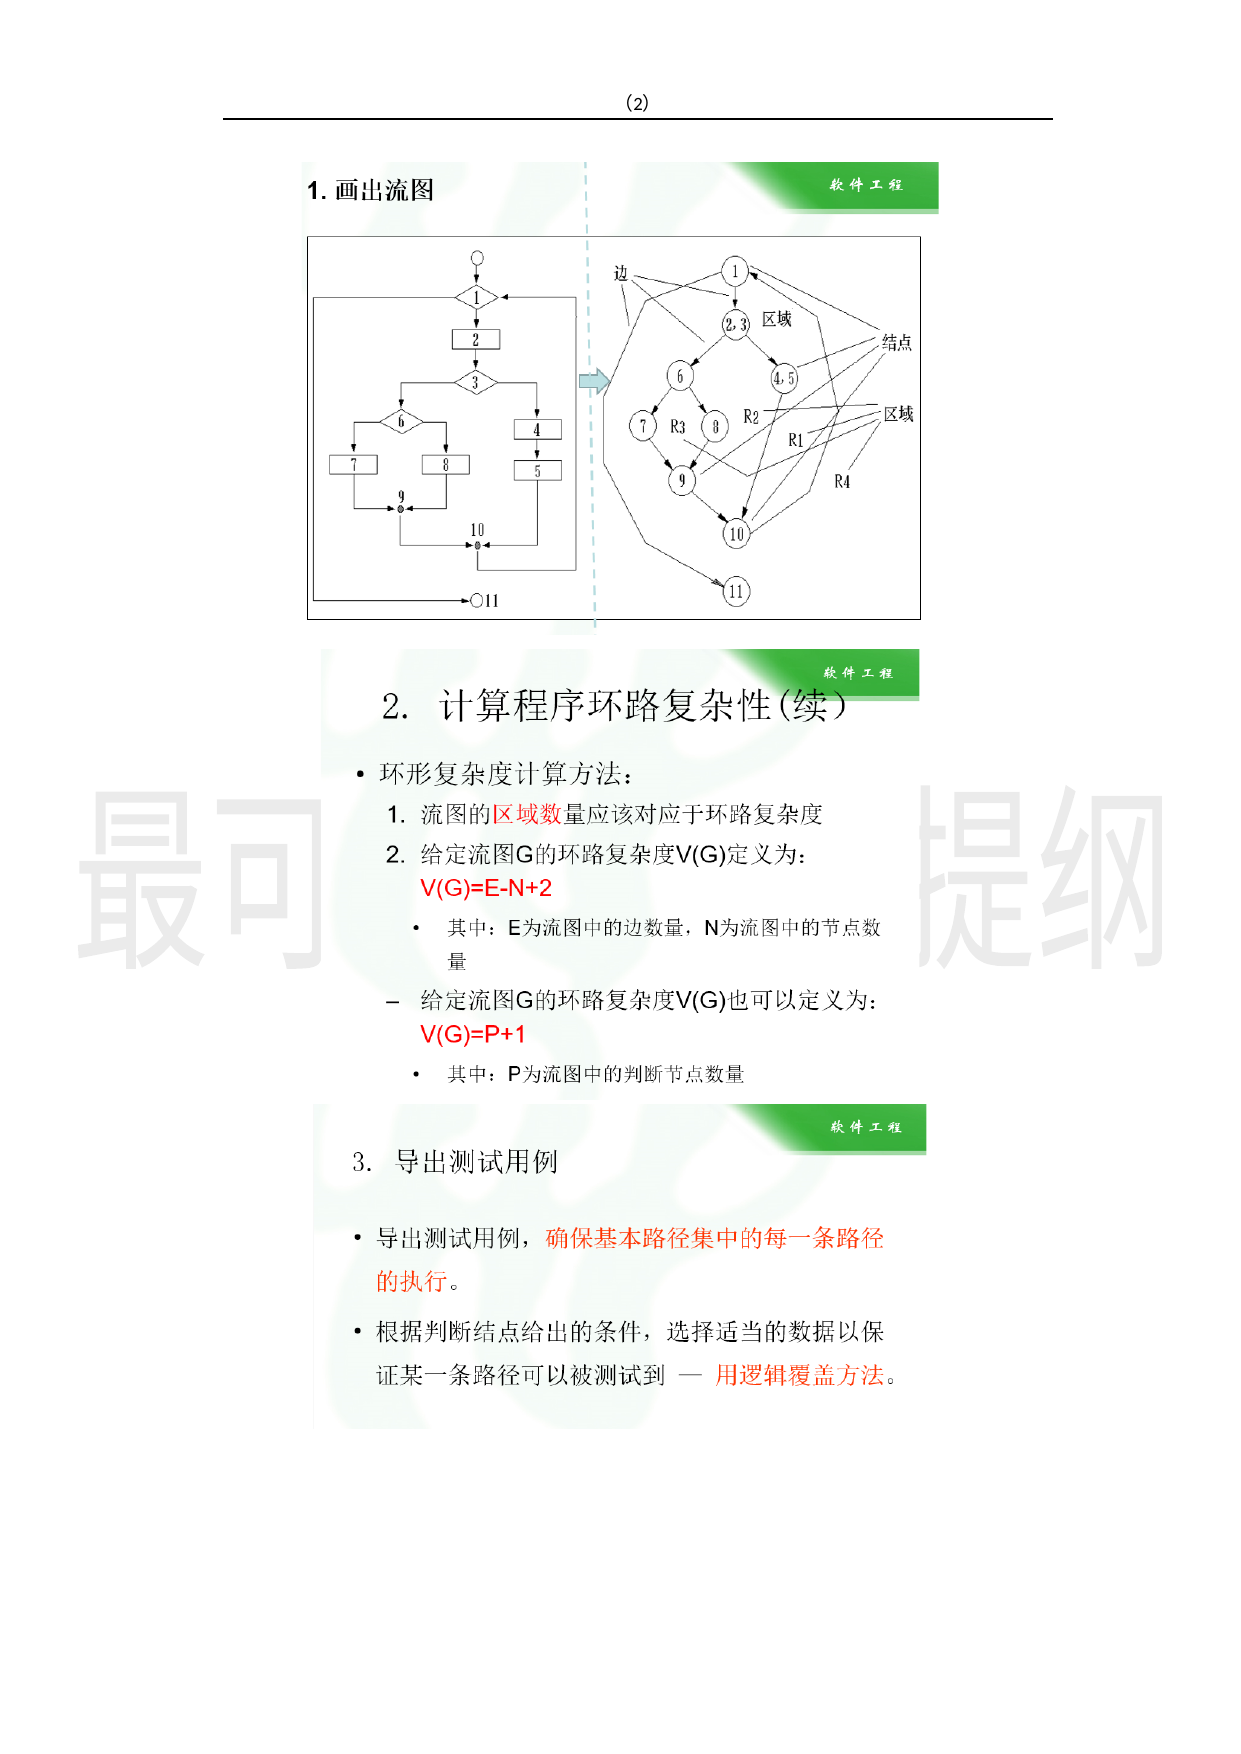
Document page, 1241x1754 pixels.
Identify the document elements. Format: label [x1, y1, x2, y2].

picture [320, 649, 920, 1100]
picture [313, 1104, 927, 1429]
picture [301, 162, 939, 635]
